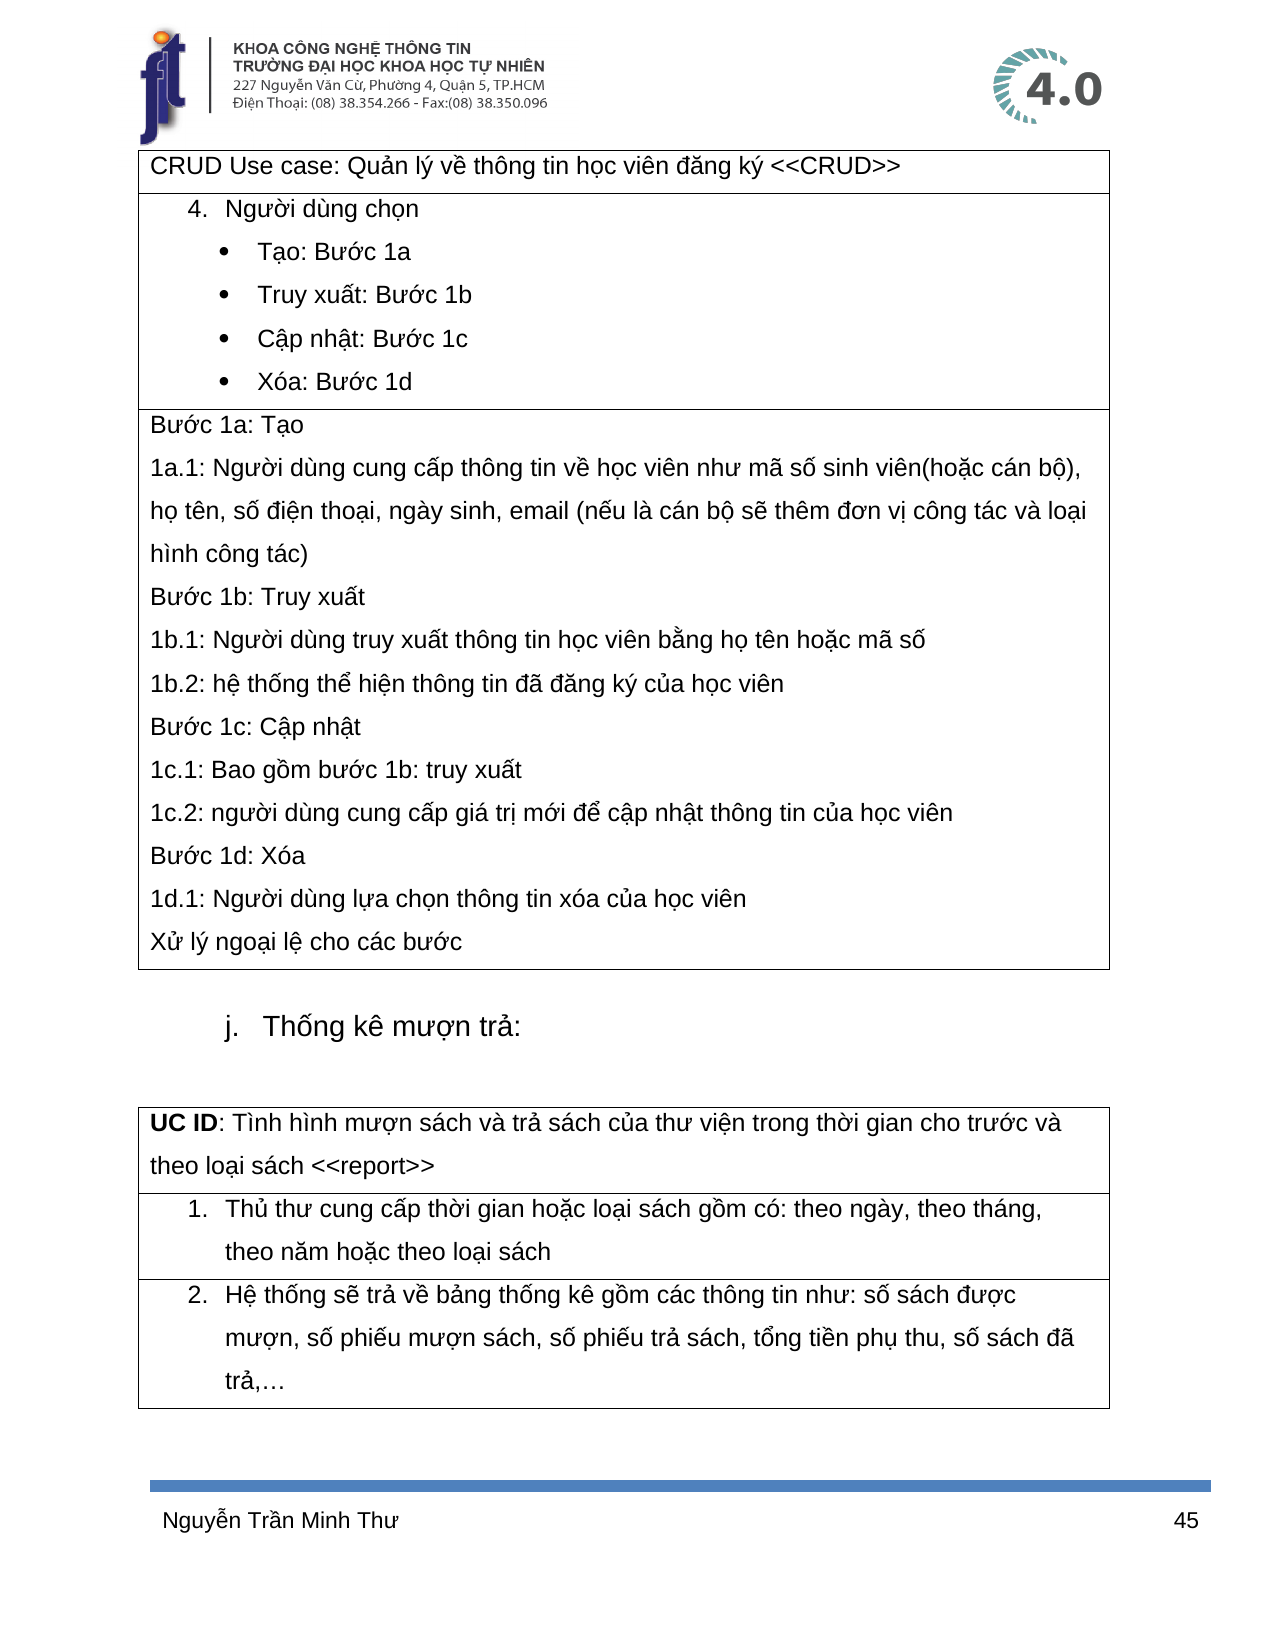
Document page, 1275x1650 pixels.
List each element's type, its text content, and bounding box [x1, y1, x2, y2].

table_cell Hệ thống sẽ trả về bảng thống kê gồm các thông tin như: số sách được mượn, số phiếu mượn sách, số phiếu trả sách, tổng tiền phụ thu, số sách đã trả,… [139, 1280, 1109, 1408]
table_cell Thủ thư cung cấp thời gian hoặc loại sách gồm có: theo ngày, theo tháng, theo năm hoặc theo loại sách [139, 1194, 1109, 1279]
list Thống kê mượn trả: [225, 1009, 1211, 1042]
picture [117, 21, 580, 167]
picture [985, 41, 1108, 127]
table_cell Bước 1a: Tạo 1a.1: Người dùng cung cấp thông tin về học viên như mã số sinh viên(hoặc cán bộ), họ tên, số điện thoại, ngày sinh, email (nếu là cán bộ sẽ thêm đơn vị công tác và loại hình công tác) Bước 1b: Truy xuất 1b.1: Người dùng truy xuất thông tin học viên bằng họ tên hoặc mã số 1b.2: hệ thống thể hiện thông tin đã đăng ký của học viên Bước 1c: Cập nhật 1c.1: Bao gồm bước 1b: truy xuất 1c.2: người dùng cung cấp giá trị mới để cập nhật thông tin của học viên Bước 1d: Xóa 1d.1: Người dùng lựa chọn thông tin xóa của học viên Xử lý ngoại lệ cho các bước [139, 410, 1109, 969]
table_header CRUD Use case: Quản lý về thông tin học viên đăng ký <<CRUD>> [139, 151, 1109, 193]
table_header UC ID: Tình hình mượn sách và trả sách của thư viện trong thời gian cho trước và theo loại sách <<report>> [139, 1108, 1109, 1193]
table_cell Người dùng chọn Tạo: Bước 1a Truy xuất: Bước 1b Cập nhật: Bước 1c Xóa: Bước 1d [139, 194, 1109, 409]
